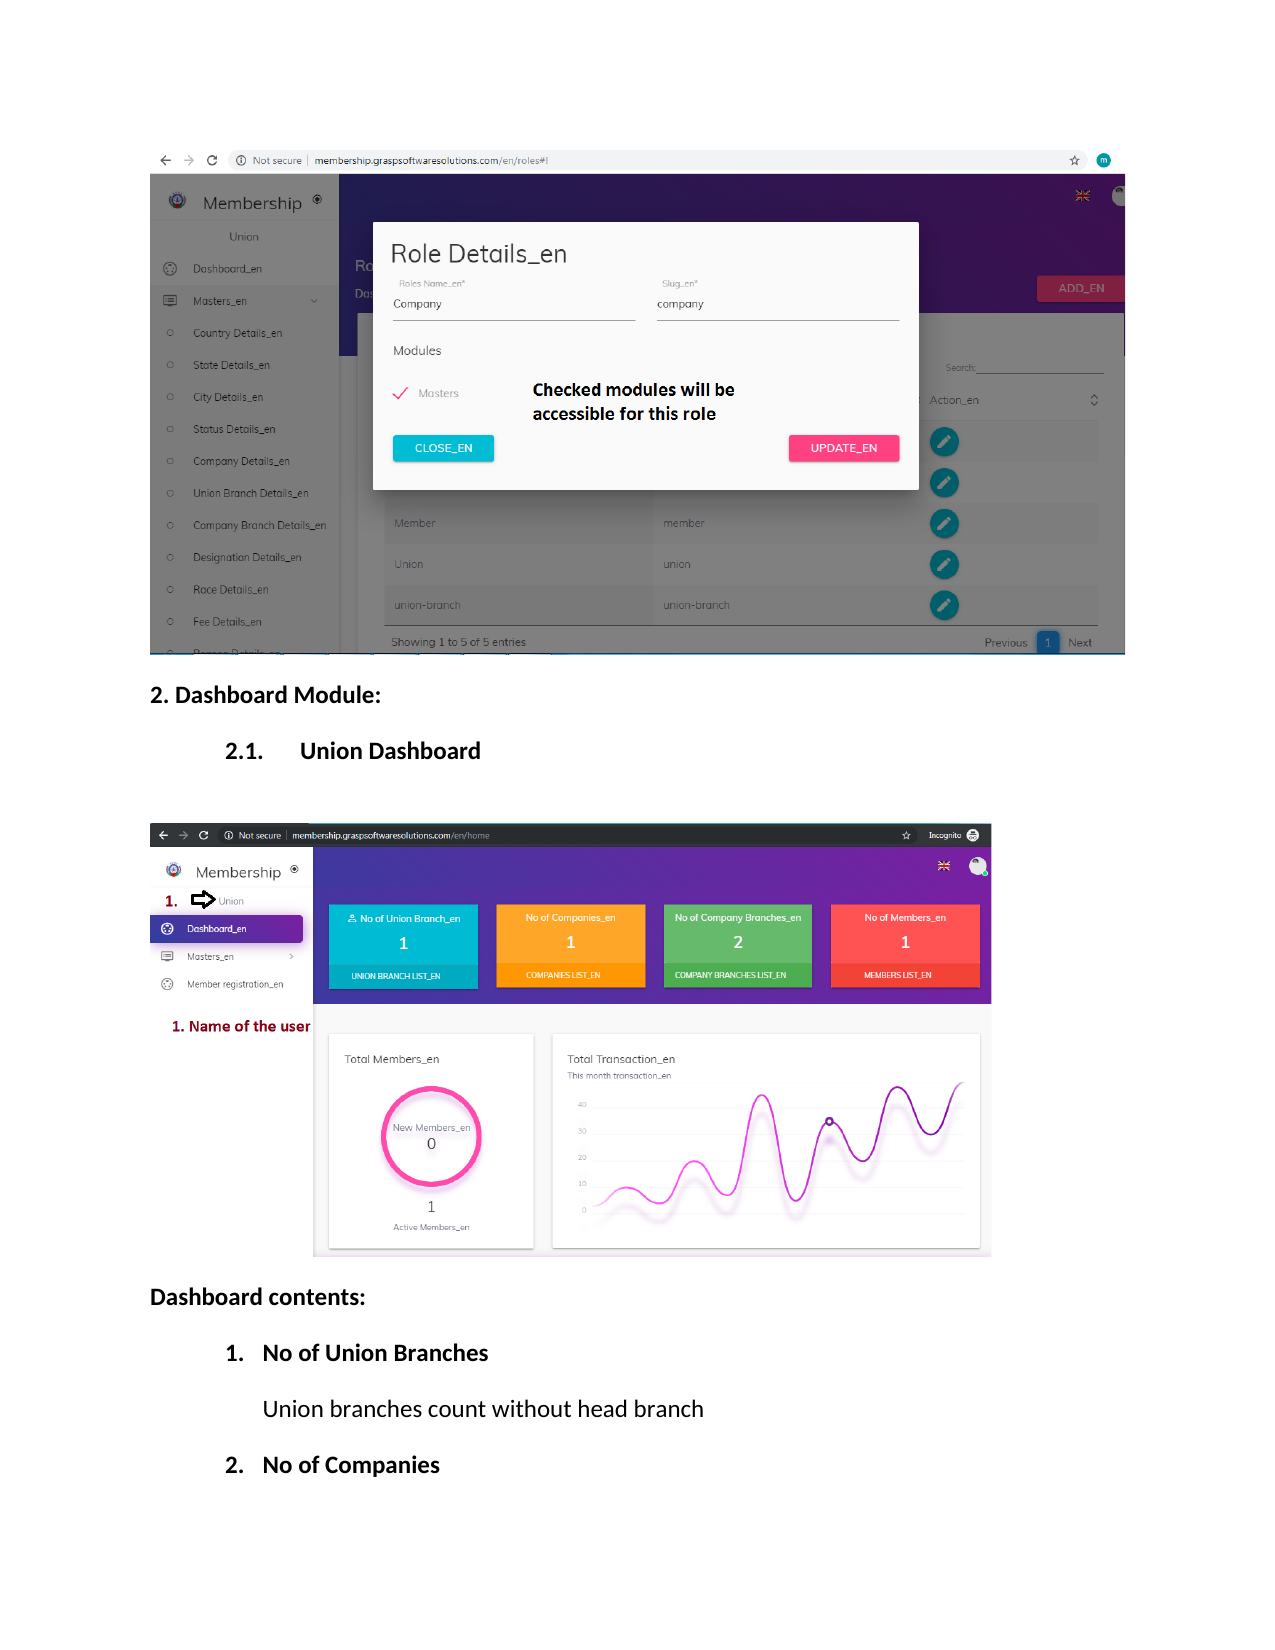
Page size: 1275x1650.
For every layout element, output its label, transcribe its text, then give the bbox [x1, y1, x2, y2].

text 2.1. Union Dashboard [150, 736, 1125, 766]
text Dashboard contents: [150, 1281, 1125, 1312]
text 2. Dashboard Module: [150, 680, 1125, 710]
picture [150, 823, 992, 1257]
text Union branches count without head branch [262, 1393, 1125, 1423]
list No of Companies [225, 1449, 1125, 1479]
picture [150, 150, 1125, 655]
list No of Union Branches [225, 1337, 1125, 1368]
